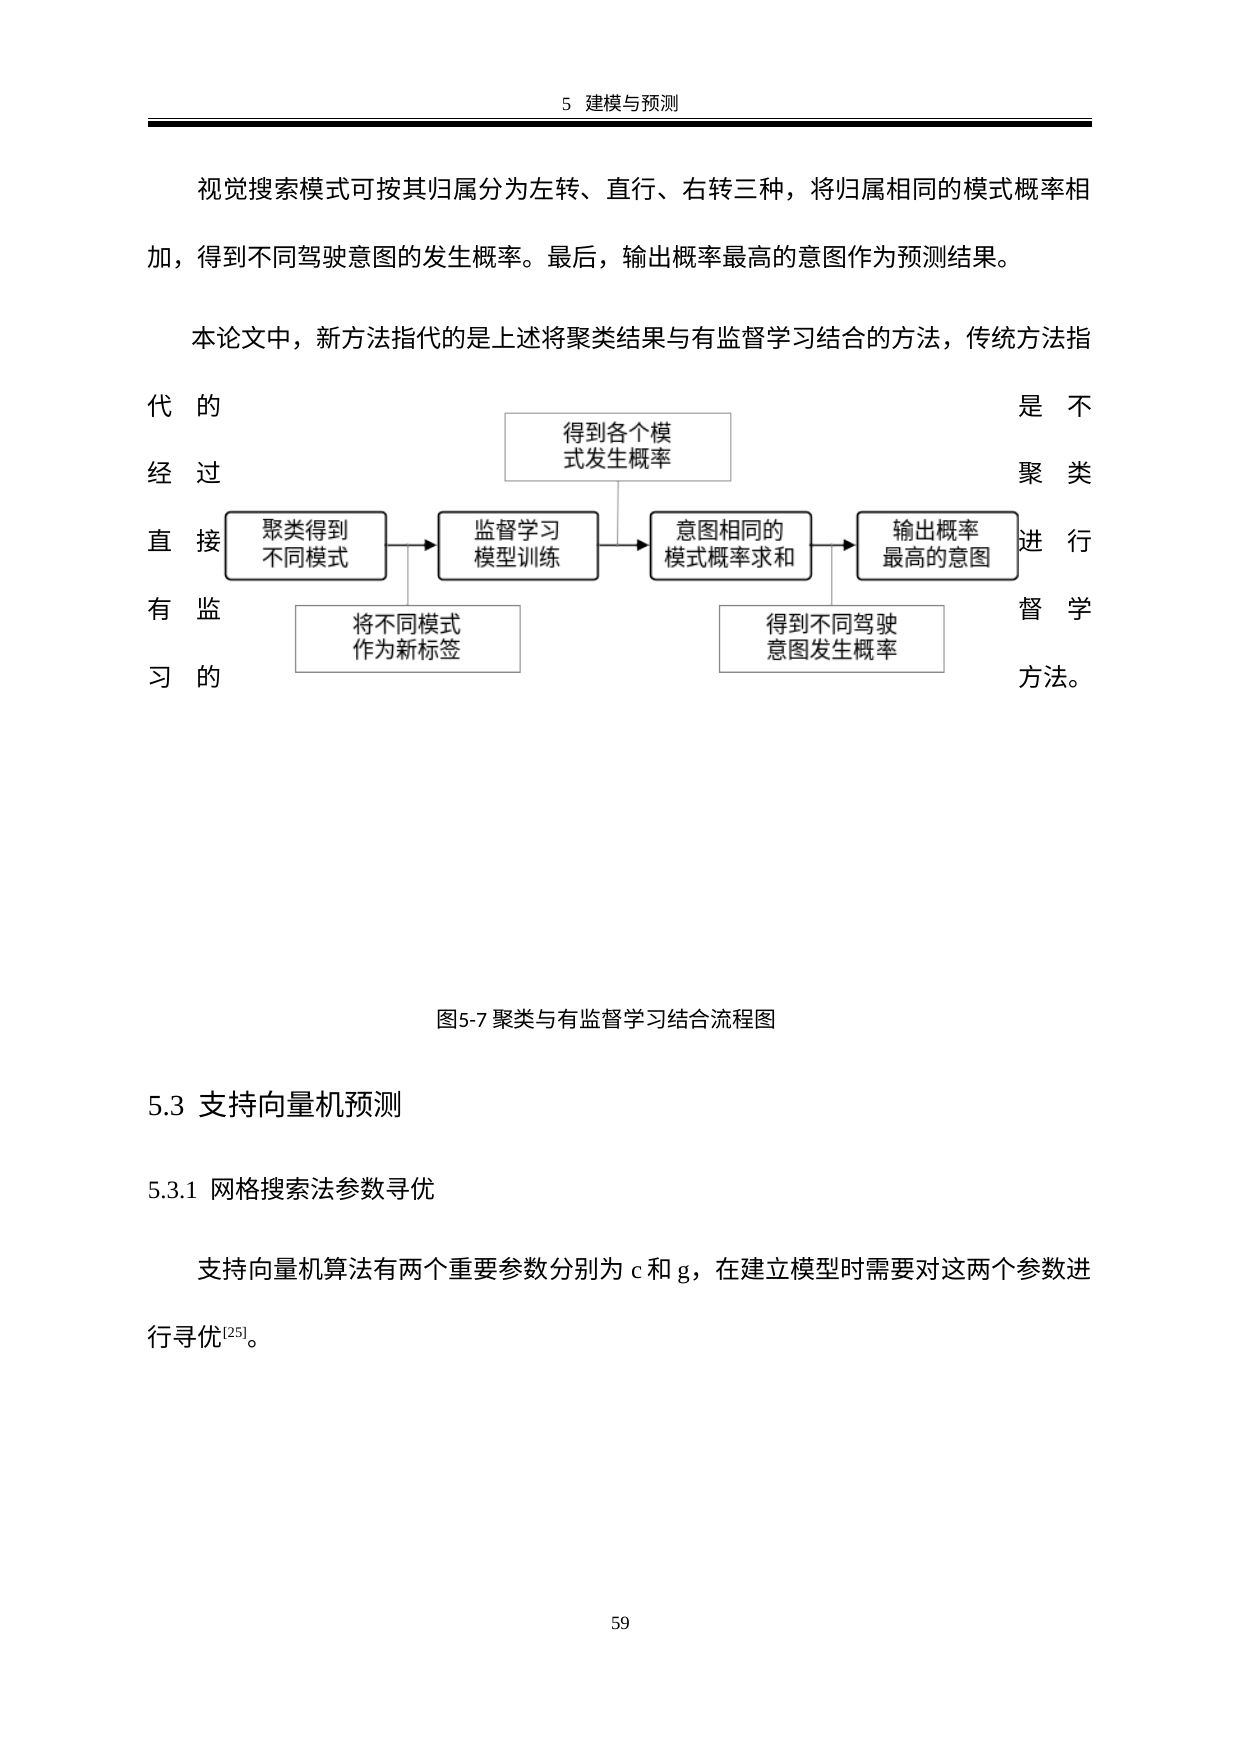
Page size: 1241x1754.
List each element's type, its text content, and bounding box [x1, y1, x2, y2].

text 视觉搜索模式可按其归属分为左转、直行、右转三种，将归属相同的模式概率相加，得到不同驾驶意图的发生概率。最后，输出概率最高的意图作为预测结果。 [148, 154, 1092, 290]
subtitle 网格搜索法参数寻优 [148, 1154, 1092, 1222]
subtitle 支持向量机预测 [148, 1069, 1092, 1137]
text 本论文中，新方法指代的是上述将聚类结果与有监督学习结合的方法，传统方法指代的是不经过聚类直接进行有监督学习的方法。 [148, 302, 1092, 710]
text 支持向量机算法有两个重要参数分别为c和g，在建立模型时需要对这两个参数进行寻优[25]。 [148, 1234, 1092, 1370]
subtitle 聚类与有监督学习结合流程图 [148, 1001, 1092, 1035]
